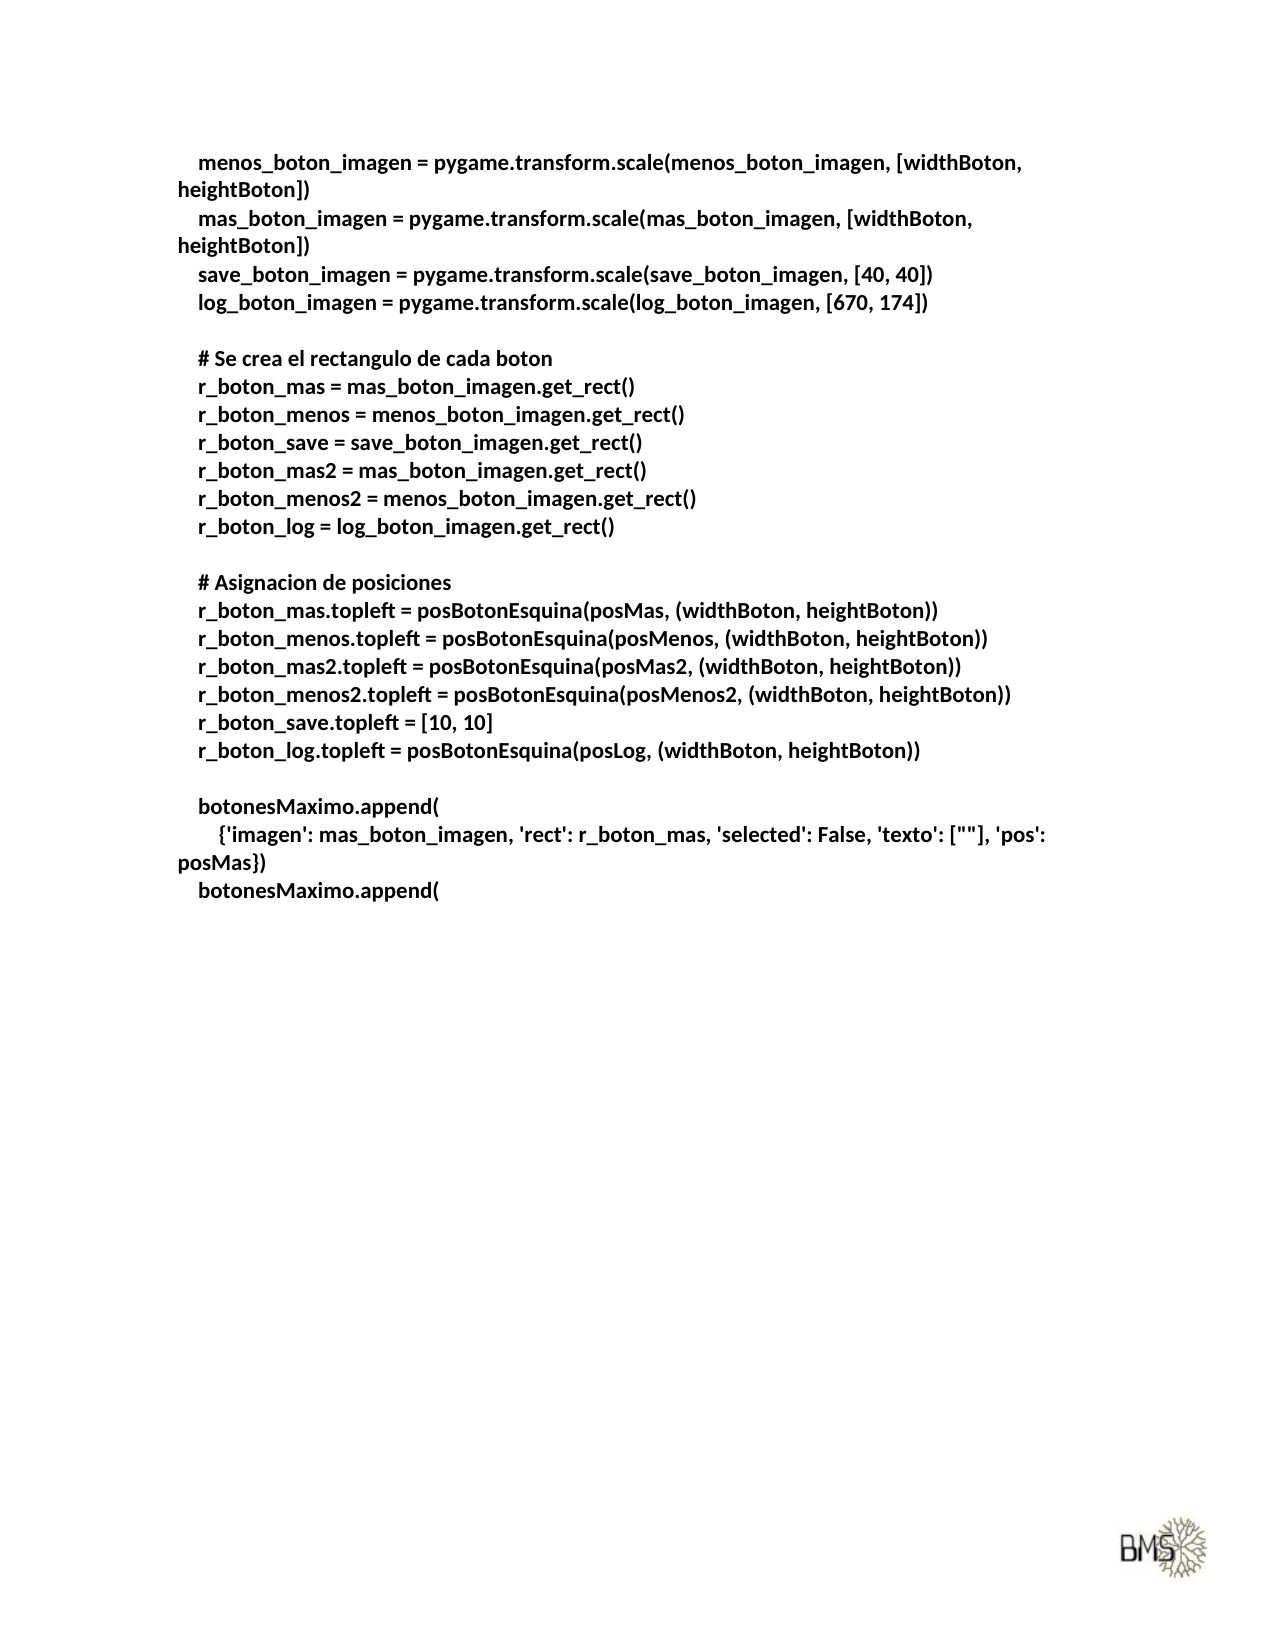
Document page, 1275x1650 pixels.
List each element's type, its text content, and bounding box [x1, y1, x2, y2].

text botonesMaximo.append( [177, 792, 1098, 820]
text log_boton_imagen = pygame.transform.scale(log_boton_imagen, [670, 174]) [177, 288, 1098, 316]
text r_boton_save.topleft = [10, 10] [177, 708, 1098, 736]
text r_boton_menos.topleft = posBotonEsquina(posMenos, (widthBoton, heightBoton)) [177, 624, 1098, 652]
text r_boton_menos2.topleft = posBotonEsquina(posMenos2, (widthBoton, heightBoton)) [177, 680, 1098, 708]
text r_boton_mas2 = mas_boton_imagen.get_rect() [177, 456, 1098, 484]
text mas_boton_imagen = pygame.transform.scale(mas_boton_imagen, [widthBoton, heightBoton]) [177, 204, 1098, 260]
text r_boton_log.topleft = posBotonEsquina(posLog, (widthBoton, heightBoton)) [177, 736, 1098, 764]
text r_boton_menos = menos_boton_imagen.get_rect() [177, 400, 1098, 428]
text r_boton_mas = mas_boton_imagen.get_rect() [177, 372, 1098, 400]
text # Se crea el rectangulo de cada boton [177, 344, 1098, 372]
text botonesMaximo.append( [177, 876, 1098, 904]
text r_boton_mas.topleft = posBotonEsquina(posMas, (widthBoton, heightBoton)) [177, 596, 1098, 624]
picture [1116, 1502, 1207, 1593]
text r_boton_menos2 = menos_boton_imagen.get_rect() [177, 484, 1098, 512]
text r_boton_log = log_boton_imagen.get_rect() [177, 512, 1098, 540]
text # Asignacion de posiciones [177, 568, 1098, 596]
text r_boton_mas2.topleft = posBotonEsquina(posMas2, (widthBoton, heightBoton)) [177, 652, 1098, 680]
text r_boton_save = save_boton_imagen.get_rect() [177, 428, 1098, 456]
text {'imagen': mas_boton_imagen, 'rect': r_boton_mas, 'selected': False, 'texto': [""], 'pos': posMas}) [177, 820, 1098, 876]
text menos_boton_imagen = pygame.transform.scale(menos_boton_imagen, [widthBoton, heightBoton]) [177, 148, 1098, 204]
text save_boton_imagen = pygame.transform.scale(save_boton_imagen, [40, 40]) [177, 260, 1098, 288]
